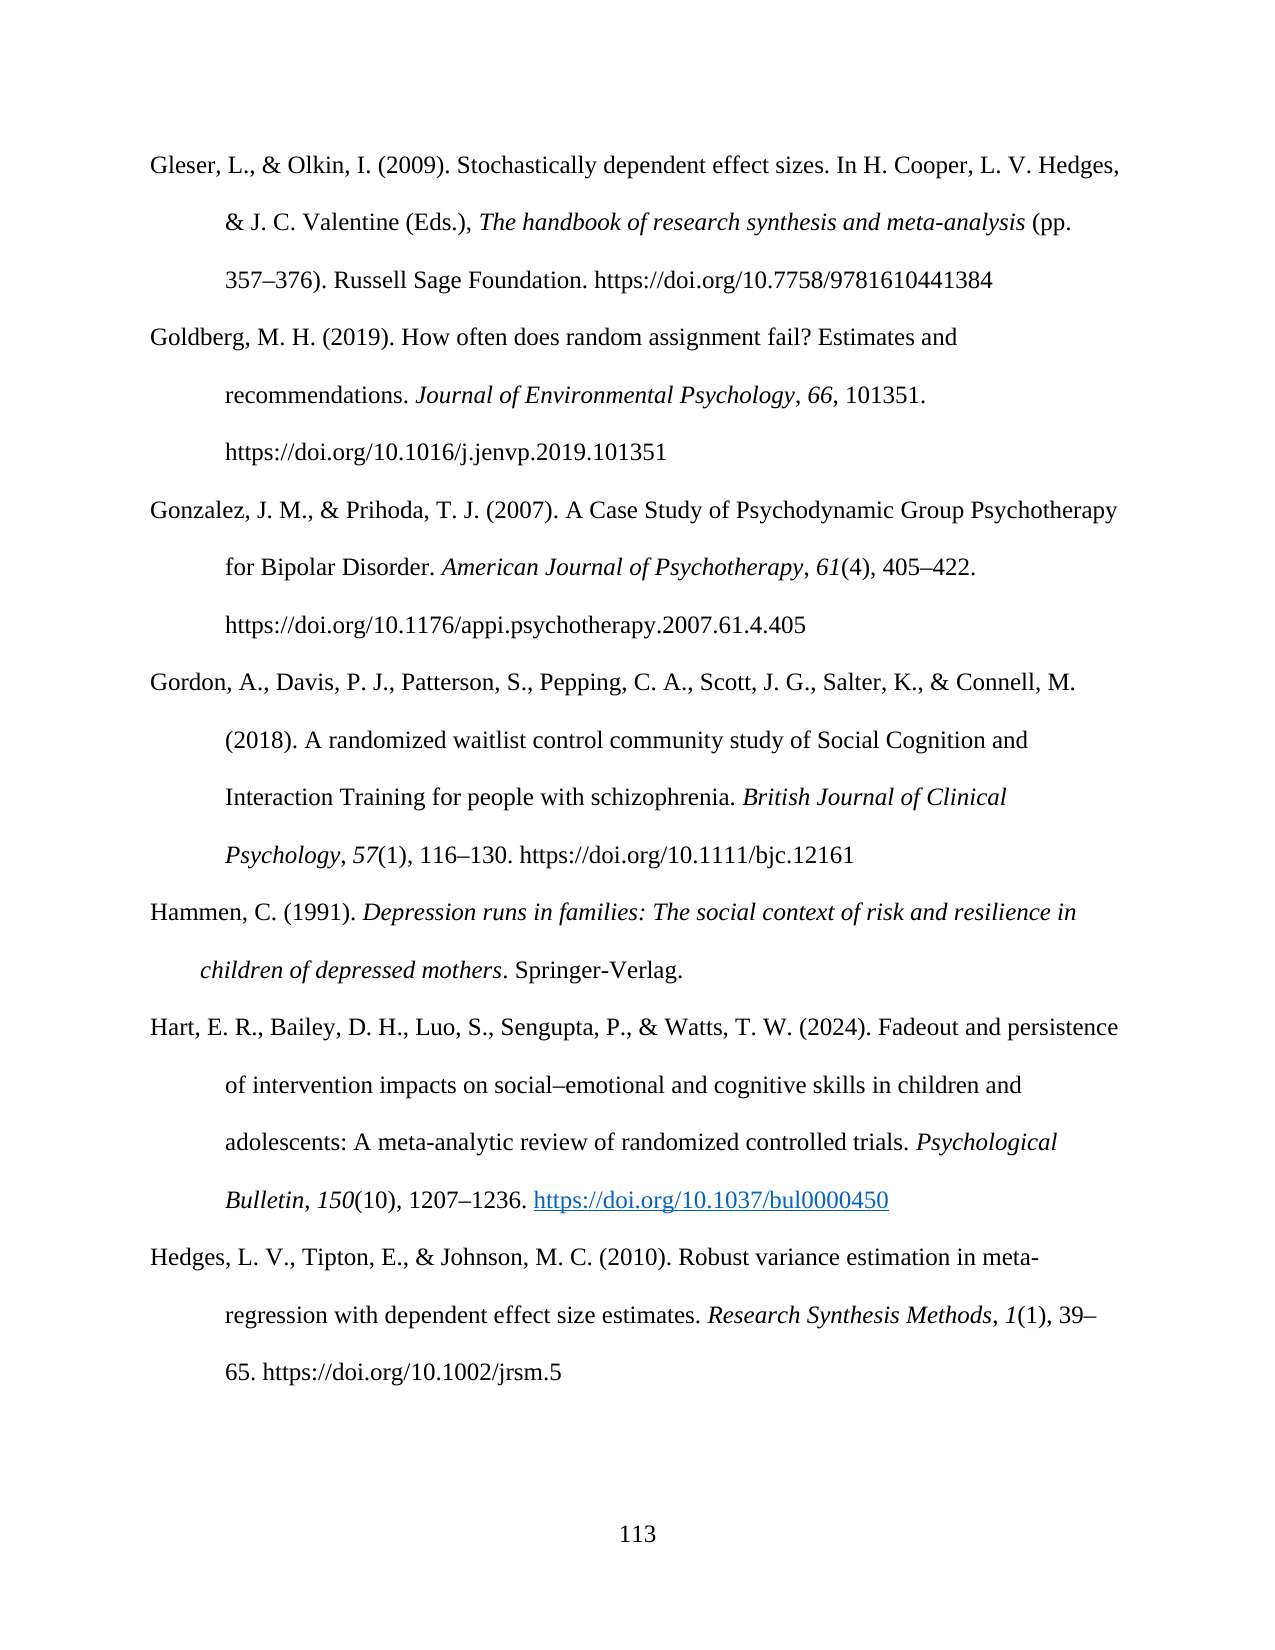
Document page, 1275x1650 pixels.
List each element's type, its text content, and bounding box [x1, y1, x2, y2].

text Hedges, L. V., Tipton, E., & Johnson, M. C. (2010). Robust variance estimation in meta‐regression with dependent effect size estimates. Research Synthesis Methods, 1(1), 39–65. https://doi.org/10.1002/jrsm.5 [150, 1242, 1125, 1386]
text Goldberg, M. H. (2019). How often does random assignment fail? Estimates and recommendations. Journal of Environmental Psychology, 66, 101351. https://doi.org/10.1016/j.jenvp.2019.101351 [150, 322, 1125, 466]
text Gonzalez, J. M., & Prihoda, T. J. (2007). A Case Study of Psychodynamic Group Psychotherapy for Bipolar Disorder. American Journal of Psychotherapy, 61(4), 405–422. https://doi.org/10.1176/appi.psychotherapy.2007.61.4.405 [150, 495, 1125, 639]
text Hart, E. R., Bailey, D. H., Luo, S., Sengupta, P., & Watts, T. W. (2024). Fadeout and persistence of intervention impacts on social–emotional and cognitive skills in children and adolescents: A meta-analytic review of randomized controlled trials. Psychological Bulletin, 150(10), 1207–1236. https://doi.org/10.1037/bul0000450 [150, 1012, 1125, 1214]
text Gleser, L., & Olkin, I. (2009). Stochastically dependent effect sizes. In H. Cooper, L. V. Hedges, & J. C. Valentine (Eds.), The handbook of research synthesis and meta-analysis (pp. 357–376). Russell Sage Foundation. https://doi.org/10.7758/9781610441384 [150, 150, 1125, 294]
text Gordon, A., Davis, P. J., Patterson, S., Pepping, C. A., Scott, J. G., Salter, K., & Connell, M. (2018). A randomized waitlist control community study of Social Cognition and Interaction Training for people with schizophrenia. British Journal of Clinical Psychology, 57(1), 116–130. https://doi.org/10.1111/bjc.12161 [150, 667, 1125, 869]
text Hammen, C. (1991). Depression runs in families: The social context of risk and resilience in children of depressed mothers. Springer-Verlag. [150, 897, 1125, 984]
